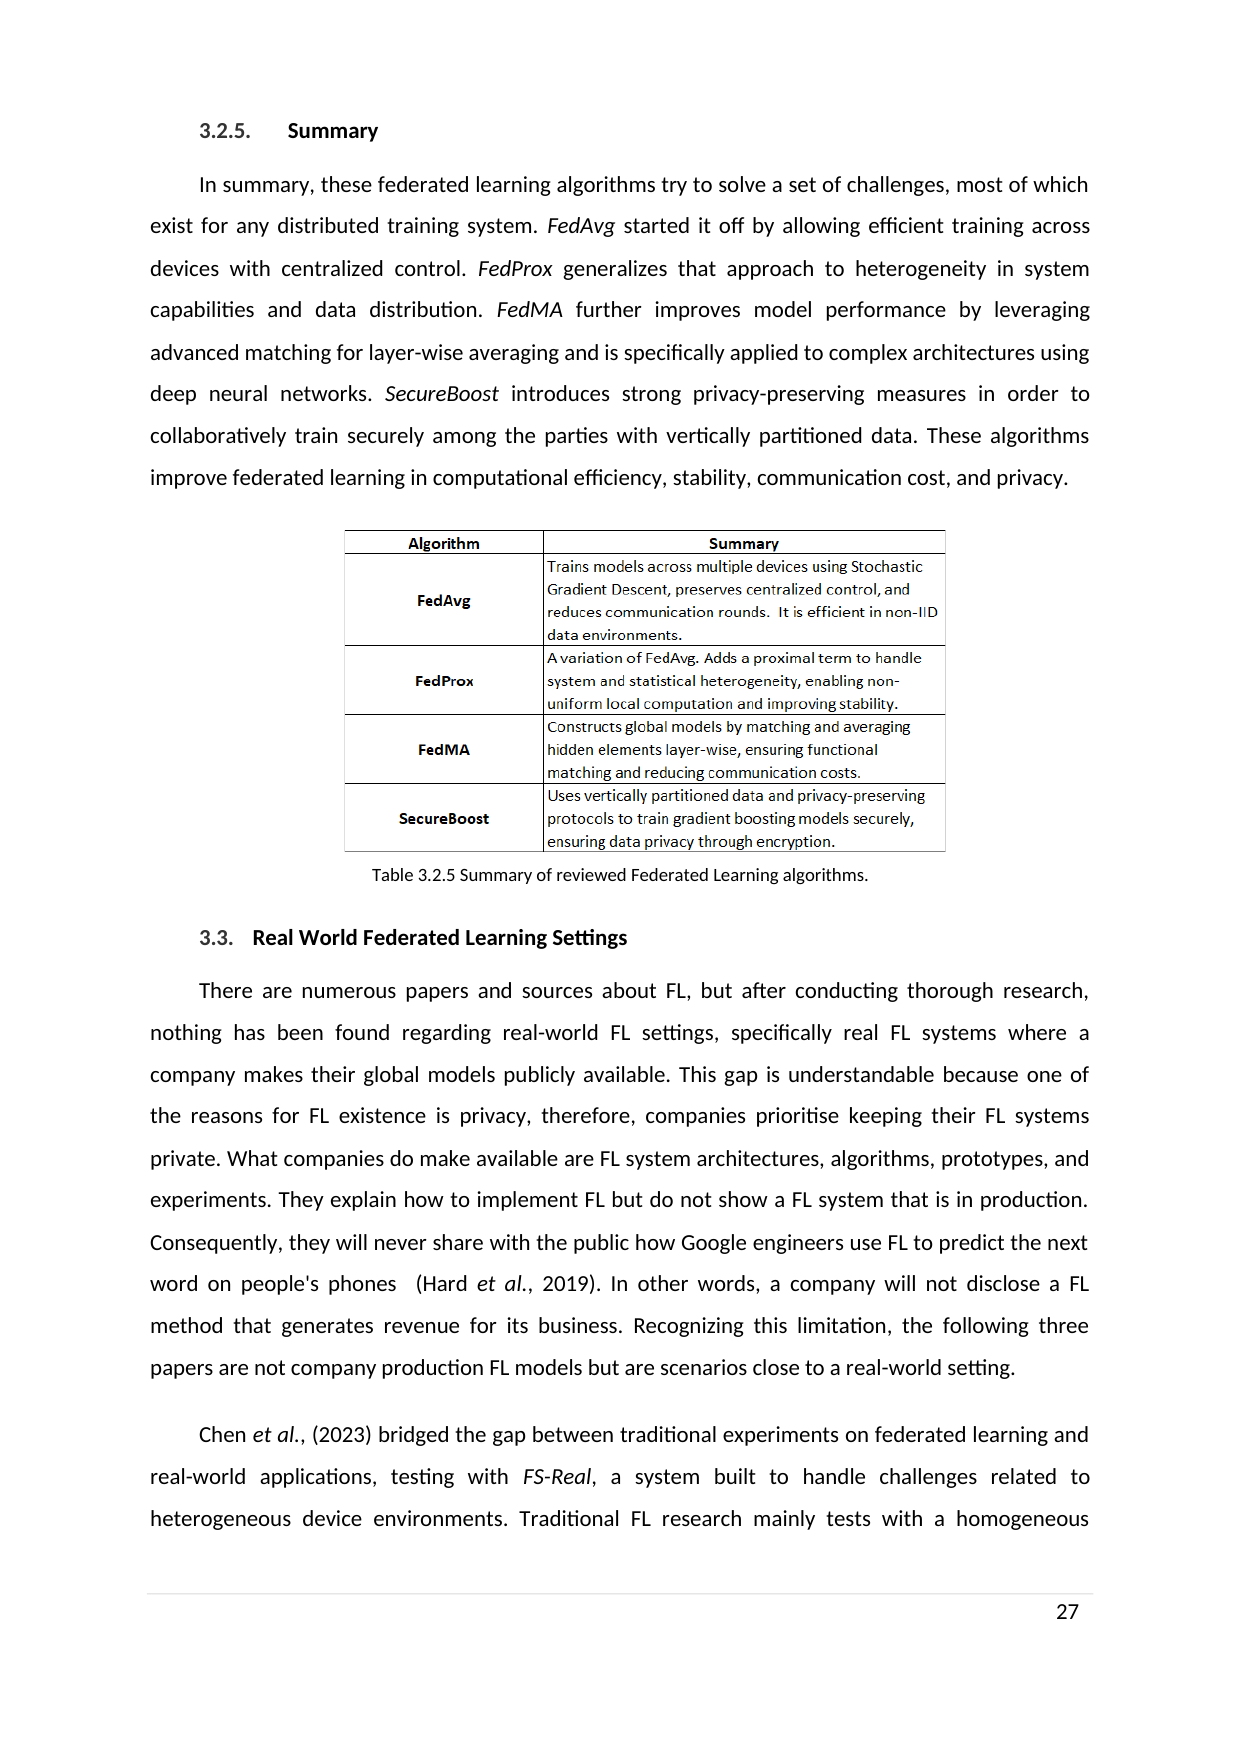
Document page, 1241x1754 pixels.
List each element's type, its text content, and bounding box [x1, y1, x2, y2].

subtitle Real World Federated Learning Settings [199, 923, 1126, 951]
picture [344, 530, 946, 852]
text In summary, these federated learning algorithms try to solve a set of challenges, most of which exist for any distributed training system. FedAvg started it off by allowing efficient training across devices with centralized control. FedProx generalizes that approach to heterogeneity in system capabilities and data distribution. FedMA further improves model performance by leveraging advanced matching for layer-wise averaging and is specifically applied to complex architectures using deep neural networks. SecureBoost introduces strong privacy-preserving measures in order to collaboratively train securely among the parties with vertically partitioned data. These algorithms improve federated learning in computational efficiency, stability, communication cost, and privacy. [150, 170, 1091, 492]
text There are numerous papers and sources about FL, but after conducting thorough research, nothing has been found regarding real-world FL settings, specifically real FL systems where a company makes their global models publicly available. This gap is understandable because one of the reasons for FL existence is privacy, therefore, companies prioritise keeping their FL systems private. What companies do make available are FL system architectures, algorithms, prototypes, and experiments. They explain how to implement FL but do not show a FL system that is in production. Consequently, they will never share with the public how Google engineers use FL to predict the next word on people's phones (Hard et al., 2019). In other words, a company will not disclose a FL method that generates revenue for its business. Recognizing this limitation, the following three papers are not company production FL models but are scenarios close to a real-world setting. [150, 976, 1091, 1382]
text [150, 1421, 1091, 1532]
subtitle Summary [199, 117, 1126, 145]
